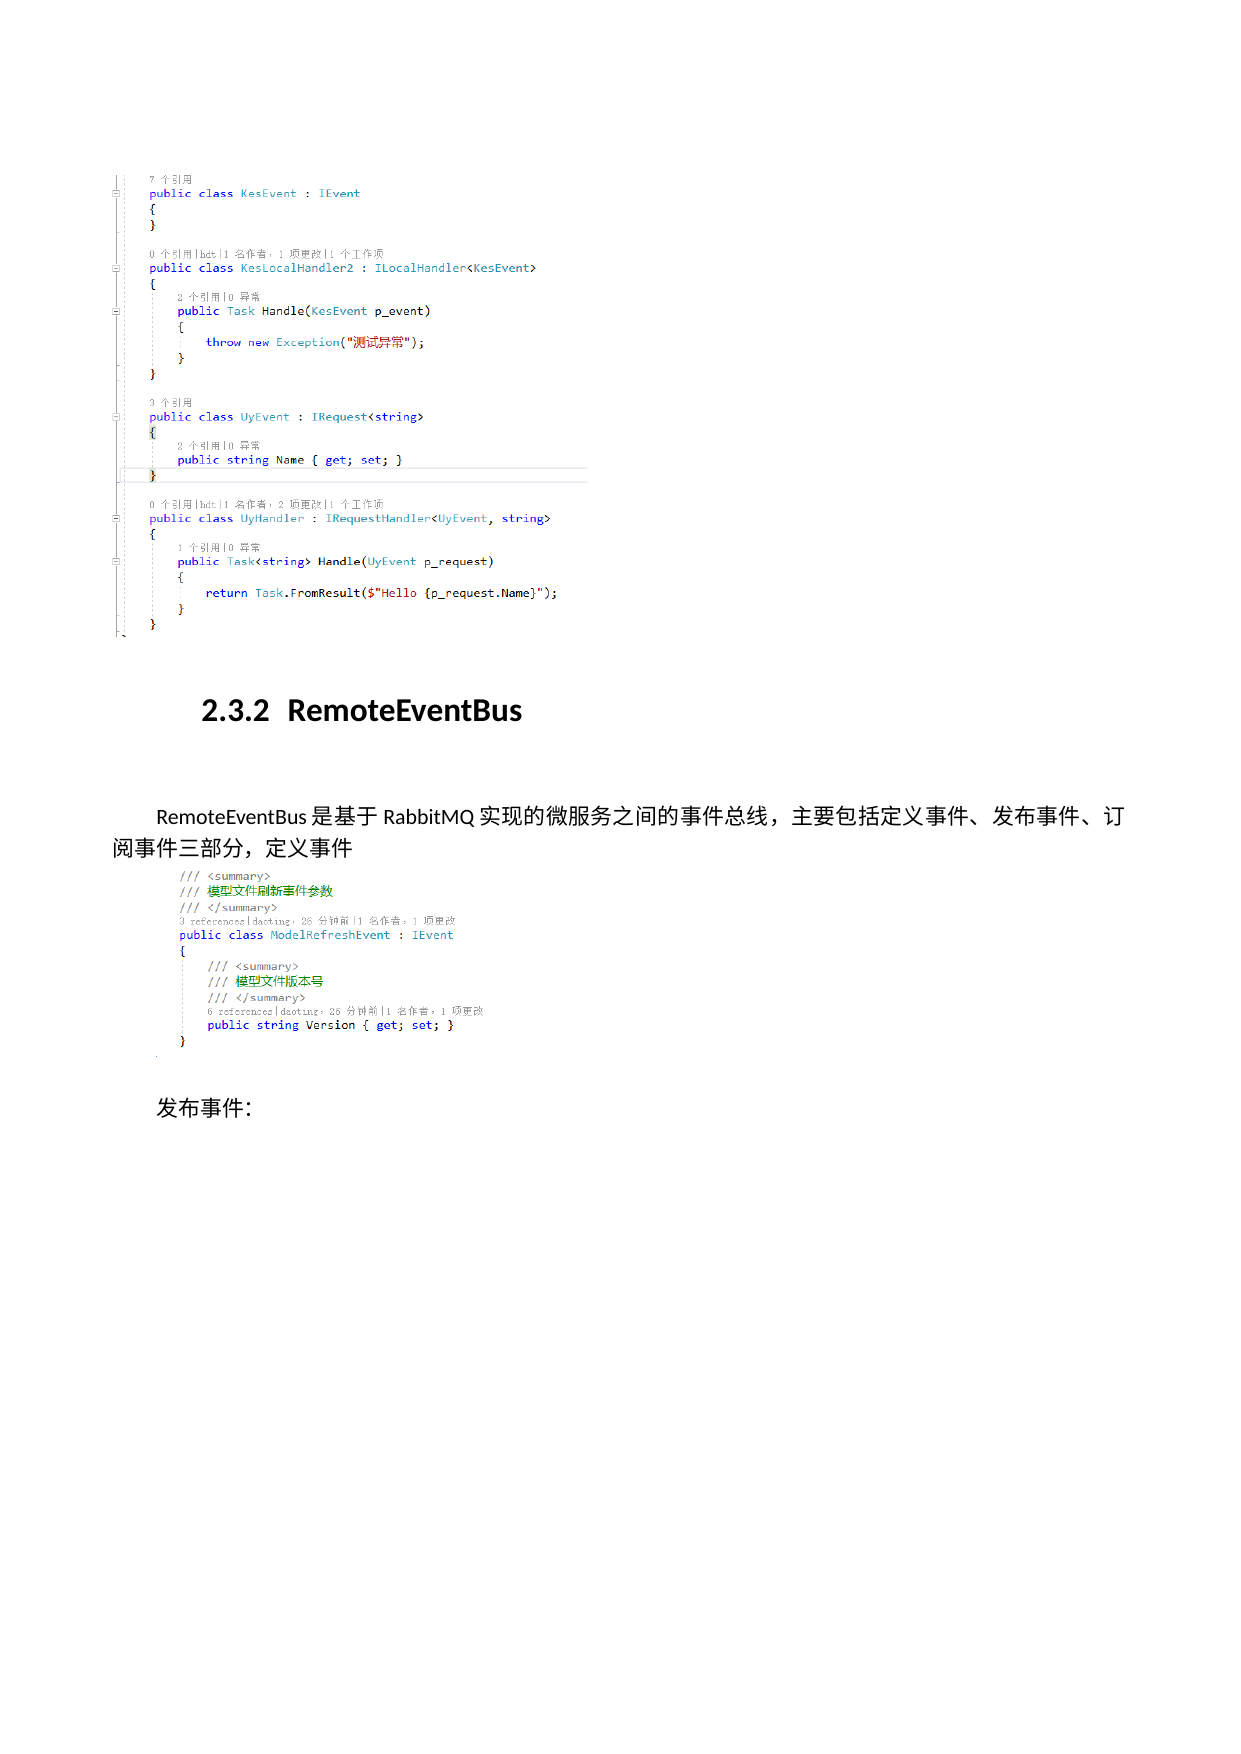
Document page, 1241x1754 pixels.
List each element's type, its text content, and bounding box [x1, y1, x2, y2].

subtitle RemoteEventBus [201, 677, 1128, 742]
picture [156, 863, 546, 1059]
picture [112, 175, 588, 637]
text RemoteEventBus是基于RabbitMQ实现的微服务之间的事件总线，主要包括定义事件、发布事件、订阅事件三部分，定义事件 [112, 798, 1128, 863]
text 发布事件： [112, 1091, 1128, 1123]
